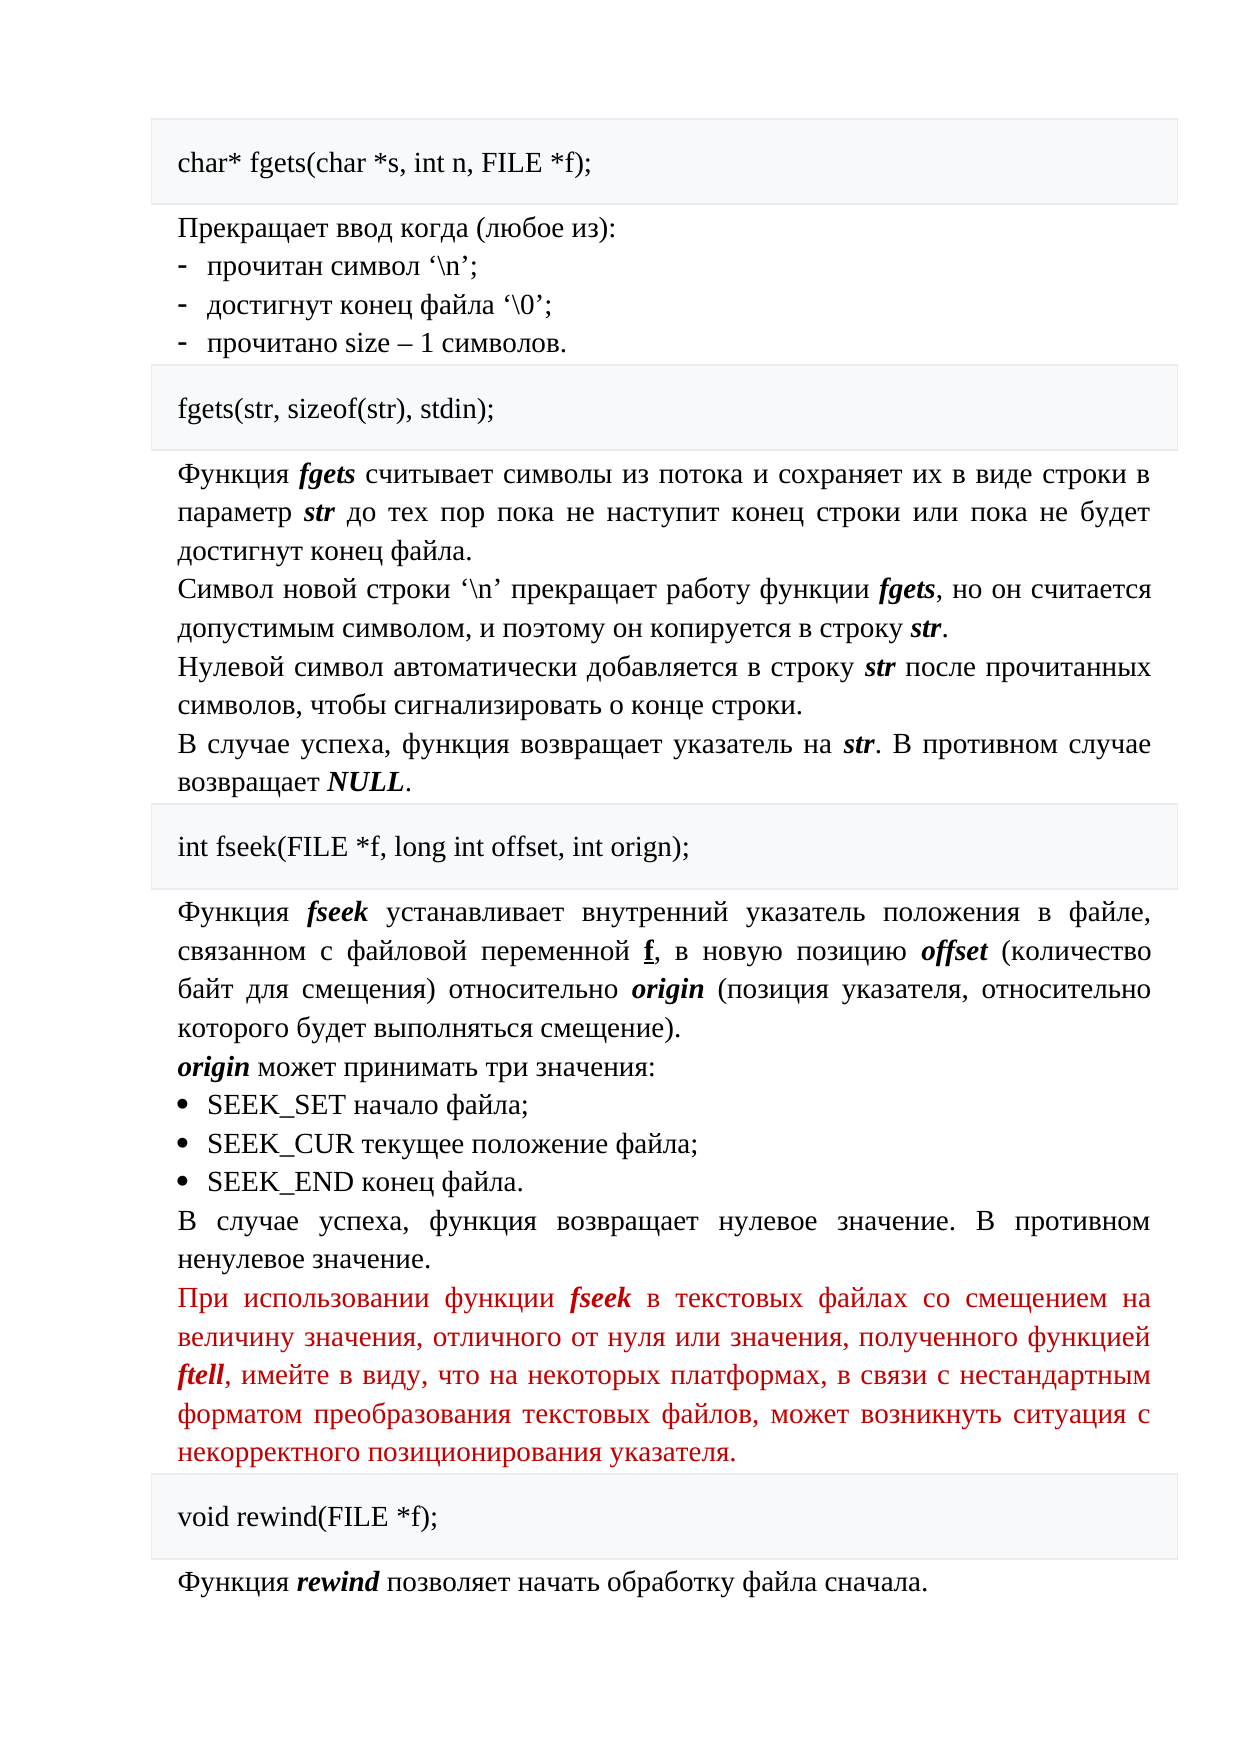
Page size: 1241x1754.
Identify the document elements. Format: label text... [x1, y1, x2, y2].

text Нулевой символ автоматически добавляется в строку str после прочитанных символов, чтобы сигнализировать о конце строки. [177, 649, 1152, 721]
text Прекращает ввод когда (любое из): [177, 210, 1152, 243]
text Функция rewind позволяет начать обработку файла сначала. [177, 1564, 1152, 1598]
list SEEK_SET начало файла; [177, 1087, 1152, 1121]
list прочитан символ ‘\n’; [177, 248, 1152, 282]
text Функция fseek устанавливает внутренний указатель положения в файле, связанном с файловой переменной f, в новую позицию offset (количество байт для смещения) относительно origin (позиция указателя, относительно которого будет выполняться смещение). [177, 894, 1152, 1044]
text В случае успеха, функция возвращает нулевое значение. В противном ненулевое значение. [177, 1203, 1152, 1275]
text Функция fgets считывает символы из потока и сохраняет их в виде строки в параметр str до тех пор пока не наступит конец строки или пока не будет достигнут конец файла. [177, 456, 1152, 567]
text origin может принимать три значения: [177, 1049, 1152, 1082]
text fgets(str, sizeof(str), stdin); [152, 366, 1177, 449]
text При использовании функции fseek в текстовых файлах со смещением на величину значения, отличного от нуля или значения, полученного функцией ftell, имейте в виду, что на некоторых платформах, в связи с нестандартным форматом преобразования текстовых файлов, может возникнуть ситуация с некорректного позиционирования указателя. [177, 1280, 1152, 1468]
text int fseek(FILE *f, long int offset, int orign); [152, 805, 1177, 888]
text void rewind(FILE *f); [152, 1475, 1177, 1558]
list достигнут конец файла ‘\0’; [177, 287, 1152, 321]
list прочитано size – 1 символов. [177, 326, 1152, 359]
list SEEK_CUR текущее положение файла; [177, 1126, 1152, 1159]
text В случае успеха, функция возвращает указатель на str. В противном случае возвращает NULL. [177, 726, 1152, 798]
list SEEK_END конец файла. [177, 1164, 1152, 1198]
text char* fgets(char *s, int n, FILE *f); [152, 120, 1177, 203]
text Символ новой строки ‘\n’ прекращает работу функции fgets, но он считается допустимым символом, и поэтому он копируется в строку str. [177, 572, 1152, 644]
